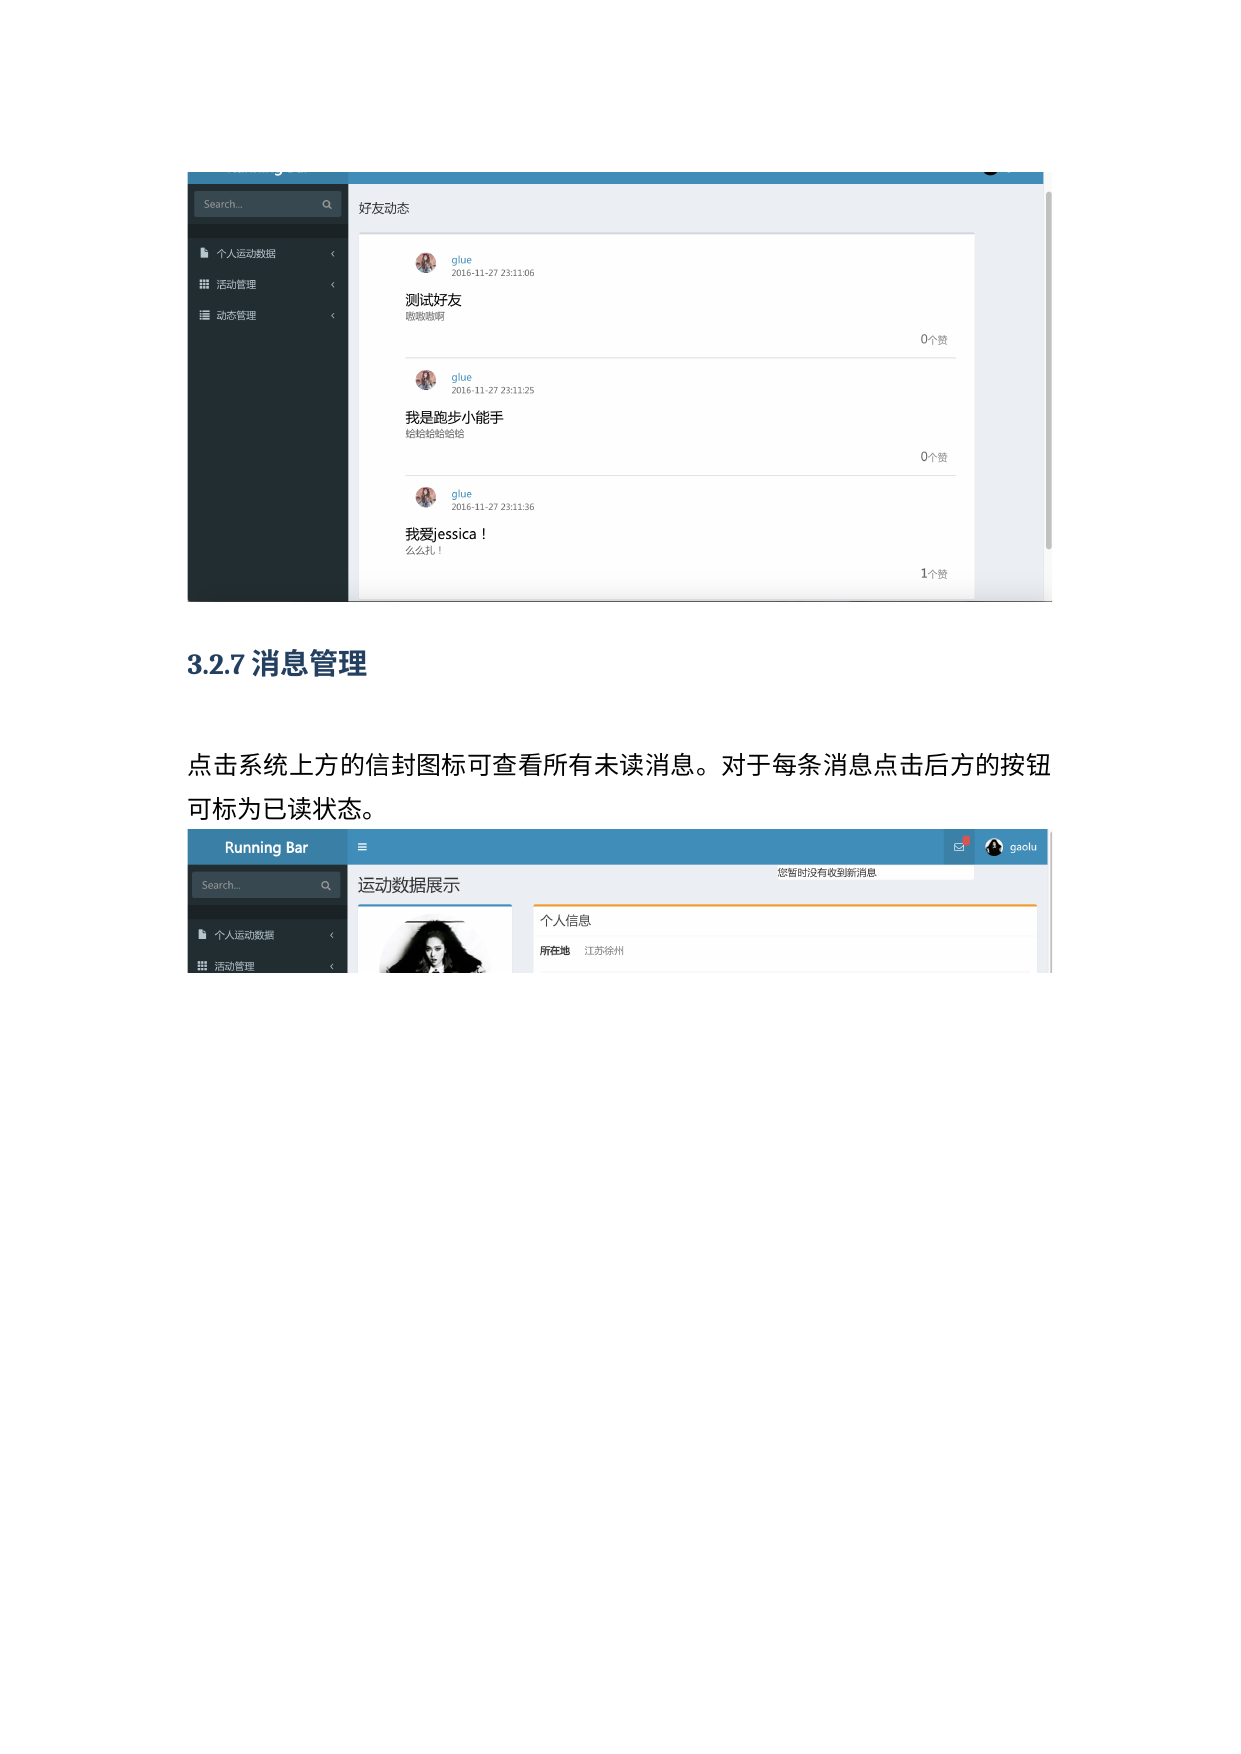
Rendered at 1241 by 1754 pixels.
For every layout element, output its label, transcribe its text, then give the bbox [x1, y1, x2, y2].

text 点击系统上方的信封图标可查看所有未读消息。对于每条消息点击后方的按钮可标为已读状态。 [187, 742, 1053, 829]
picture [187, 172, 1053, 602]
subtitle 3.2.7消息管理 [187, 640, 1053, 684]
picture [187, 829, 1053, 973]
